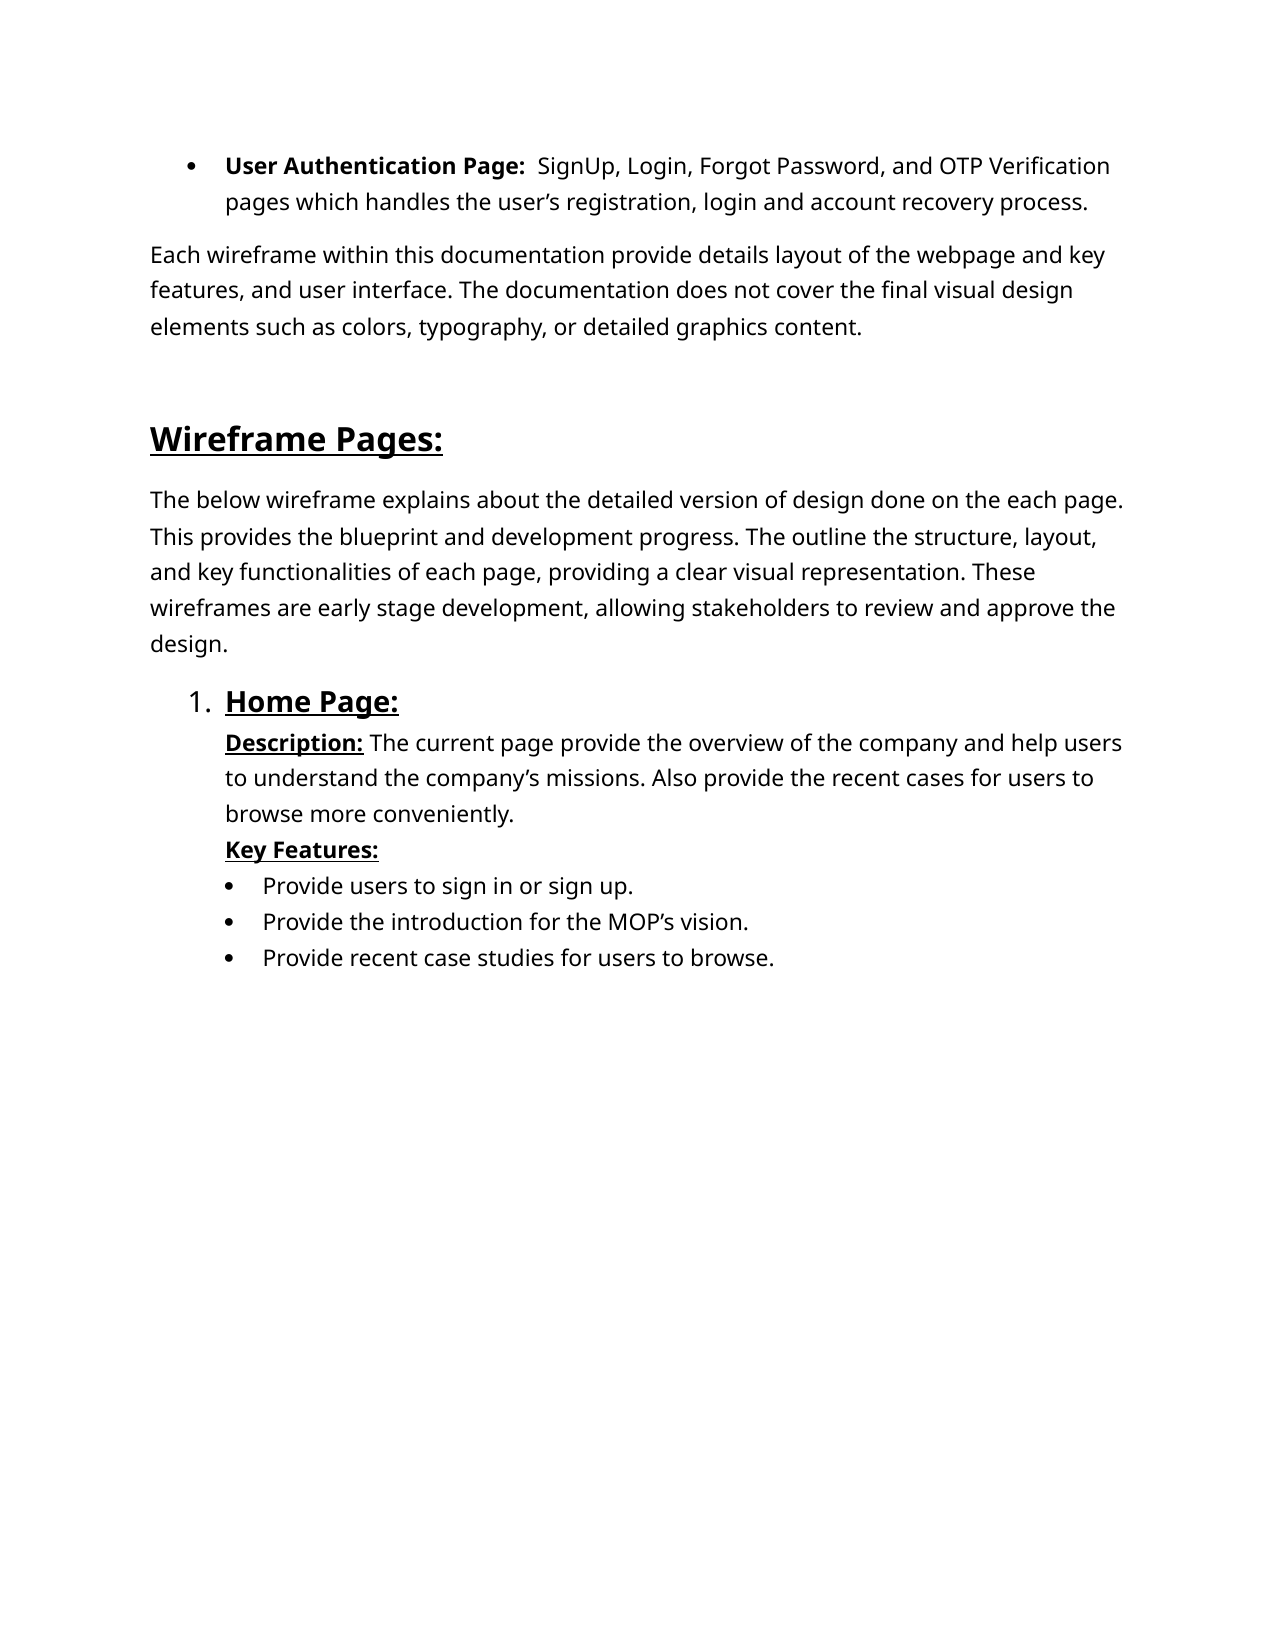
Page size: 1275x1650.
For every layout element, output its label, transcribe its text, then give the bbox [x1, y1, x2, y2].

text Each wireframe within this documentation provide details layout of the webpage and key features, and user interface. The documentation does not cover the final visual design elements such as colors, typography, or detailed graphics content. [150, 238, 1125, 342]
list Description: The current page provide the overview of the company and help users to understand the company’s missions. Also provide the recent cases for users to browse more conveniently. [225, 726, 1125, 829]
list Home Page: [187, 681, 1125, 721]
text The below wireframe explains about the detailed version of design done on the each page. This provides the blueprint and development progress. The outline the structure, layout, and key functionalities of each page, providing a clear visual representation. These wireframes are early stage development, allowing stakeholders to review and approve the design. [150, 484, 1125, 659]
list Provide the introduction for the MOP’s vision. [225, 906, 1125, 937]
list User Authentication Page: SignUp, Login, Forgot Password, and OTP Verification pages which handles the user’s registration, login and account recovery process. [187, 150, 1125, 217]
list Provide users to sign in or sign up. [225, 870, 1125, 901]
list Provide recent case studies for users to browse. [225, 942, 1125, 973]
text Wireframe Pages: [150, 416, 1125, 461]
list Key Features: [225, 834, 1125, 866]
